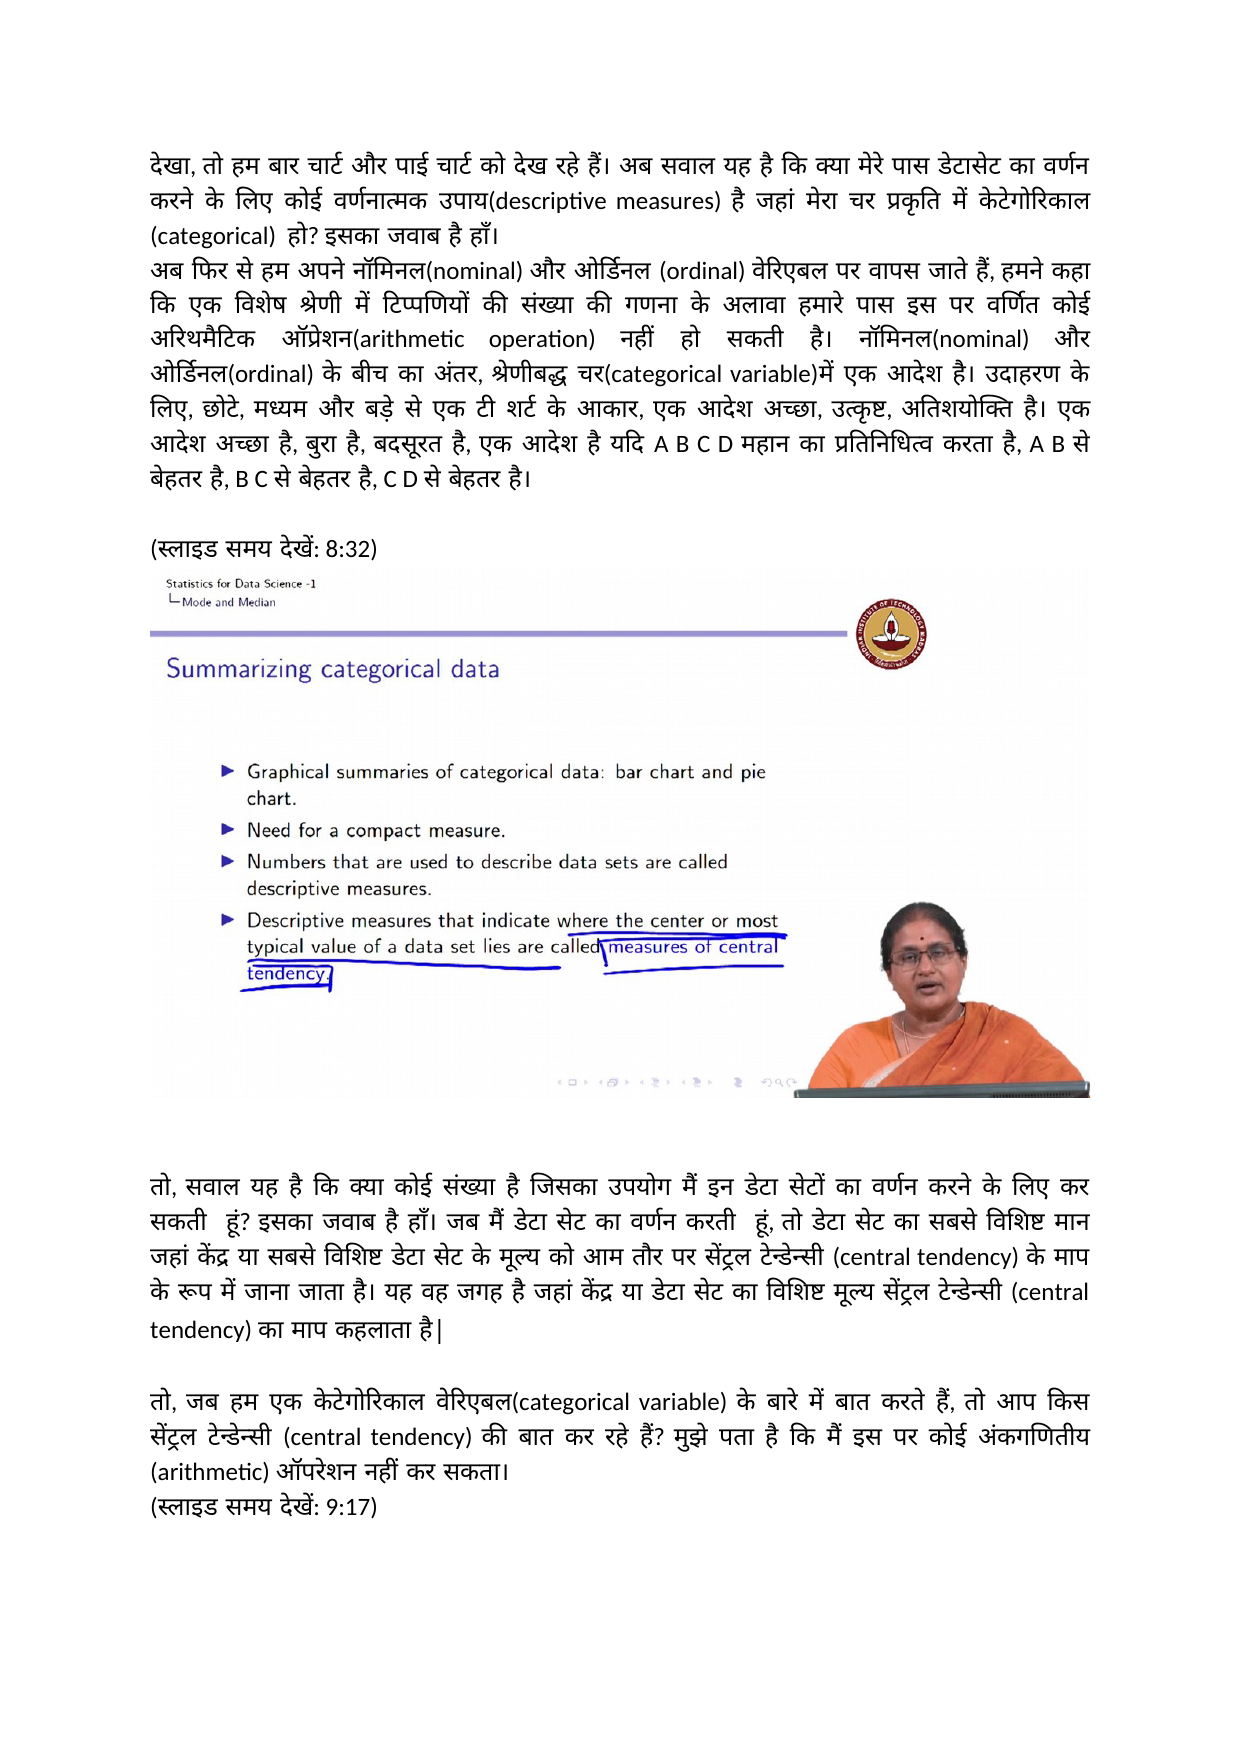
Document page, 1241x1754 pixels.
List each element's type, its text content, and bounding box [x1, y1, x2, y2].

text तो, सवाल यह है कि क्या कोई संख्या है जिसका उपयोग मैं इन डेटा सेटों का वर्णन करने के लिए कर सकती हूं? इसका जवाब है हाँ। जब मैं डेटा सेट का वर्णन करती हूं, तो डेटा सेट का सबसे विशिष्ट मान जहां केंद्र या सबसे विशिष्ट डेटा सेट के मूल्य को आम तौर पर सेंट्रल टेन्डेन्सी (central tendency) के माप के रूप में जाना जाता है। यह वह जगह है जहां केंद्र या डेटा सेट का विशिष्ट मूल्य सेंट्रल टेन्डेन्सी (central tendency) का माप कहलाता है| [150, 1171, 1090, 1346]
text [150, 150, 1090, 251]
text (स्लाइड समय देखें: 8:32) [150, 533, 1090, 564]
text तो, जब हम एक केटेगोरिकाल वेरिएबल(categorical variable) के बारे में बात करते हैं, तो आप किस सेंट्रल टेन्डेन्सी (central tendency) की बात कर रहे हैं? मुझे पता है कि मैं इस पर कोई अंकगणितीय (arithmetic) ऑपरेशन नहीं कर सकता। [150, 1386, 1090, 1487]
text अब फिर से हम अपने नॉमिनल(nominal) और ओर्डिनल (ordinal) वेरिएबल पर वापस जाते हैं, हमने कहा कि एक विशेष श्रेणी में टिप्पणियों की संख्या की गणना के अलावा हमारे पास इस पर वर्णित कोई अरिथमैटिक ऑप्रेशन(arithmetic operation) नहीं हो सकती है। नॉमिनल(nominal) और ओर्डिनल(ordinal) के बीच का अंतर, श्रेणीबद्ध चर(categorical variable)में एक आदेश है। उदाहरण के लिए, छोटे, मध्यम और बड़े से एक टी शर्ट के आकार, एक आदेश अच्छा, उत्कृष्ट, अतिशयोक्ति है। एक आदेश अच्छा है, बुरा है, बदसूरत है, एक आदेश है यदि A B C D महान का प्रतिनिधित्व करता है, A B से बेहतर है, B C से बेहतर है, C D से बेहतर है। [150, 255, 1090, 494]
text (स्लाइड समय देखें: 9:17) [150, 1491, 1090, 1522]
